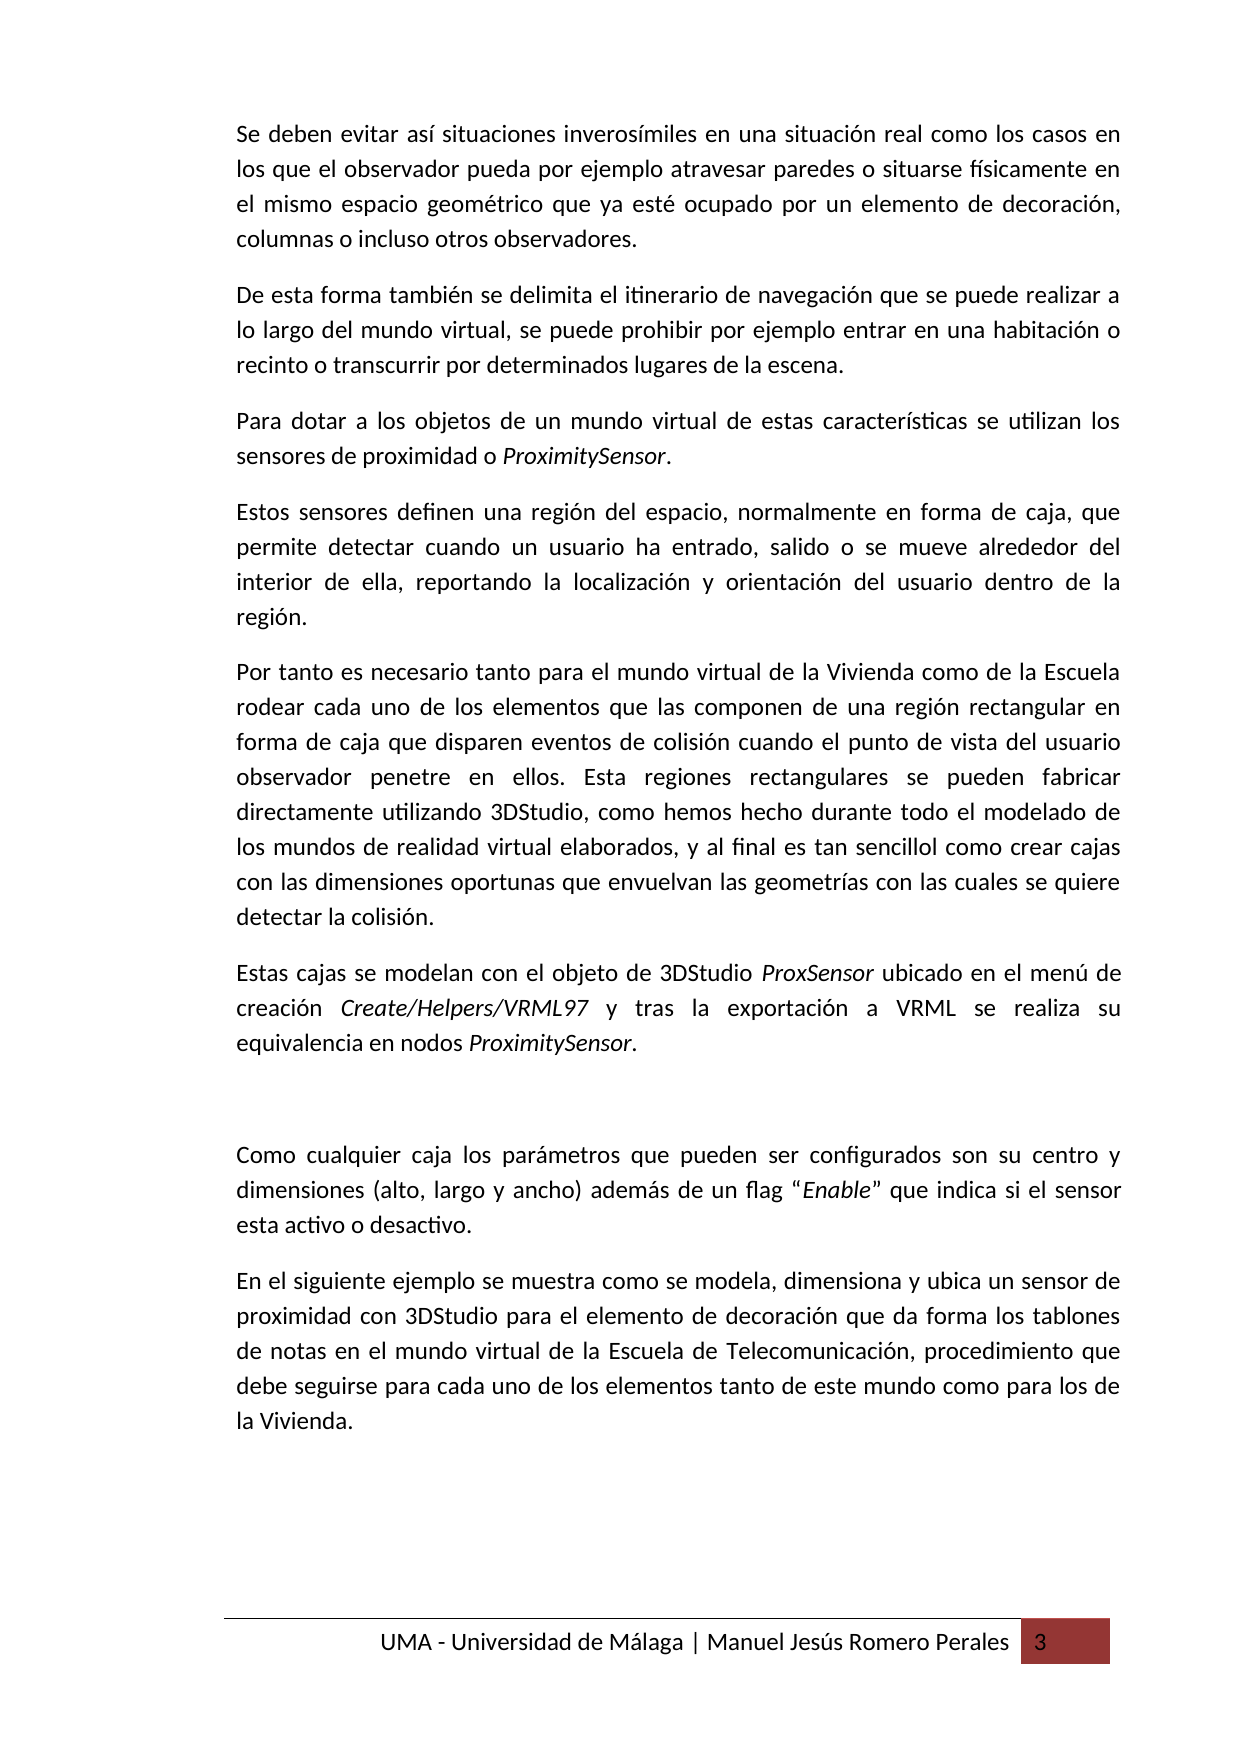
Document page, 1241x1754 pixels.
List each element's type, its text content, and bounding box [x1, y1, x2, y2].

text Por tanto es necesario tanto para el mundo virtual de la Vivienda como de la Escuela rodear cada uno de los elementos que las componen de una región rectangular en forma de caja que disparen eventos de colisión cuando el punto de vista del usuario observador penetre en ellos. Esta regiones rectangulares se pueden fabricar directamente utilizando 3DStudio, como hemos hecho durante todo el modelado de los mundos de realidad virtual elaborados, y al final es tan sencillol como crear cajas con las dimensiones oportunas que envuelvan las geometrías con las cuales se quiere detectar la colisión. [236, 656, 1122, 932]
text Para dotar a los objetos de un mundo virtual de estas características se utilizan los sensores de proximidad o ProximitySensor. [236, 405, 1122, 470]
text Se deben evitar así situaciones inverosímiles en una situación real como los casos en los que el observador pueda por ejemplo atravesar paredes o situarse físicamente en el mismo espacio geométrico que ya esté ocupado por un elemento de decoración, columnas o incluso otros observadores. [236, 118, 1122, 254]
text Estos sensores definen una región del espacio, normalmente en forma de caja, que permite detectar cuando un usuario ha entrado, salido o se mueve alrededor del interior de ella, reportando la localización y orientación del usuario dentro de la región. [236, 496, 1122, 631]
text En el siguiente ejemplo se muestra como se modela, dimensiona y ubica un sensor de proximidad con 3DStudio para el elemento de decoración que da forma los tablones de notas en el mundo virtual de la Escuela de Telecomunicación, procedimiento que debe seguirse para cada uno de los elementos tanto de este mundo como para los de la Vivienda. [236, 1265, 1122, 1435]
text Como cualquier caja los parámetros que pueden ser configurados son su centro y dimensiones (alto, largo y ancho) además de un flag “Enable” que indica si el sensor esta activo o desactivo. [236, 1139, 1122, 1239]
text De esta forma también se delimita el itinerario de navegación que se puede realizar a lo largo del mundo virtual, se puede prohibir por ejemplo entrar en una habitación o recinto o transcurrir por determinados lugares de la escena. [236, 279, 1122, 379]
text Estas cajas se modelan con el objeto de 3DStudio ProxSensor ubicado en el menú de creación Create/Helpers/VRML97 y tras la exportación a VRML se realiza su equivalencia en nodos ProximitySensor. [236, 957, 1122, 1058]
